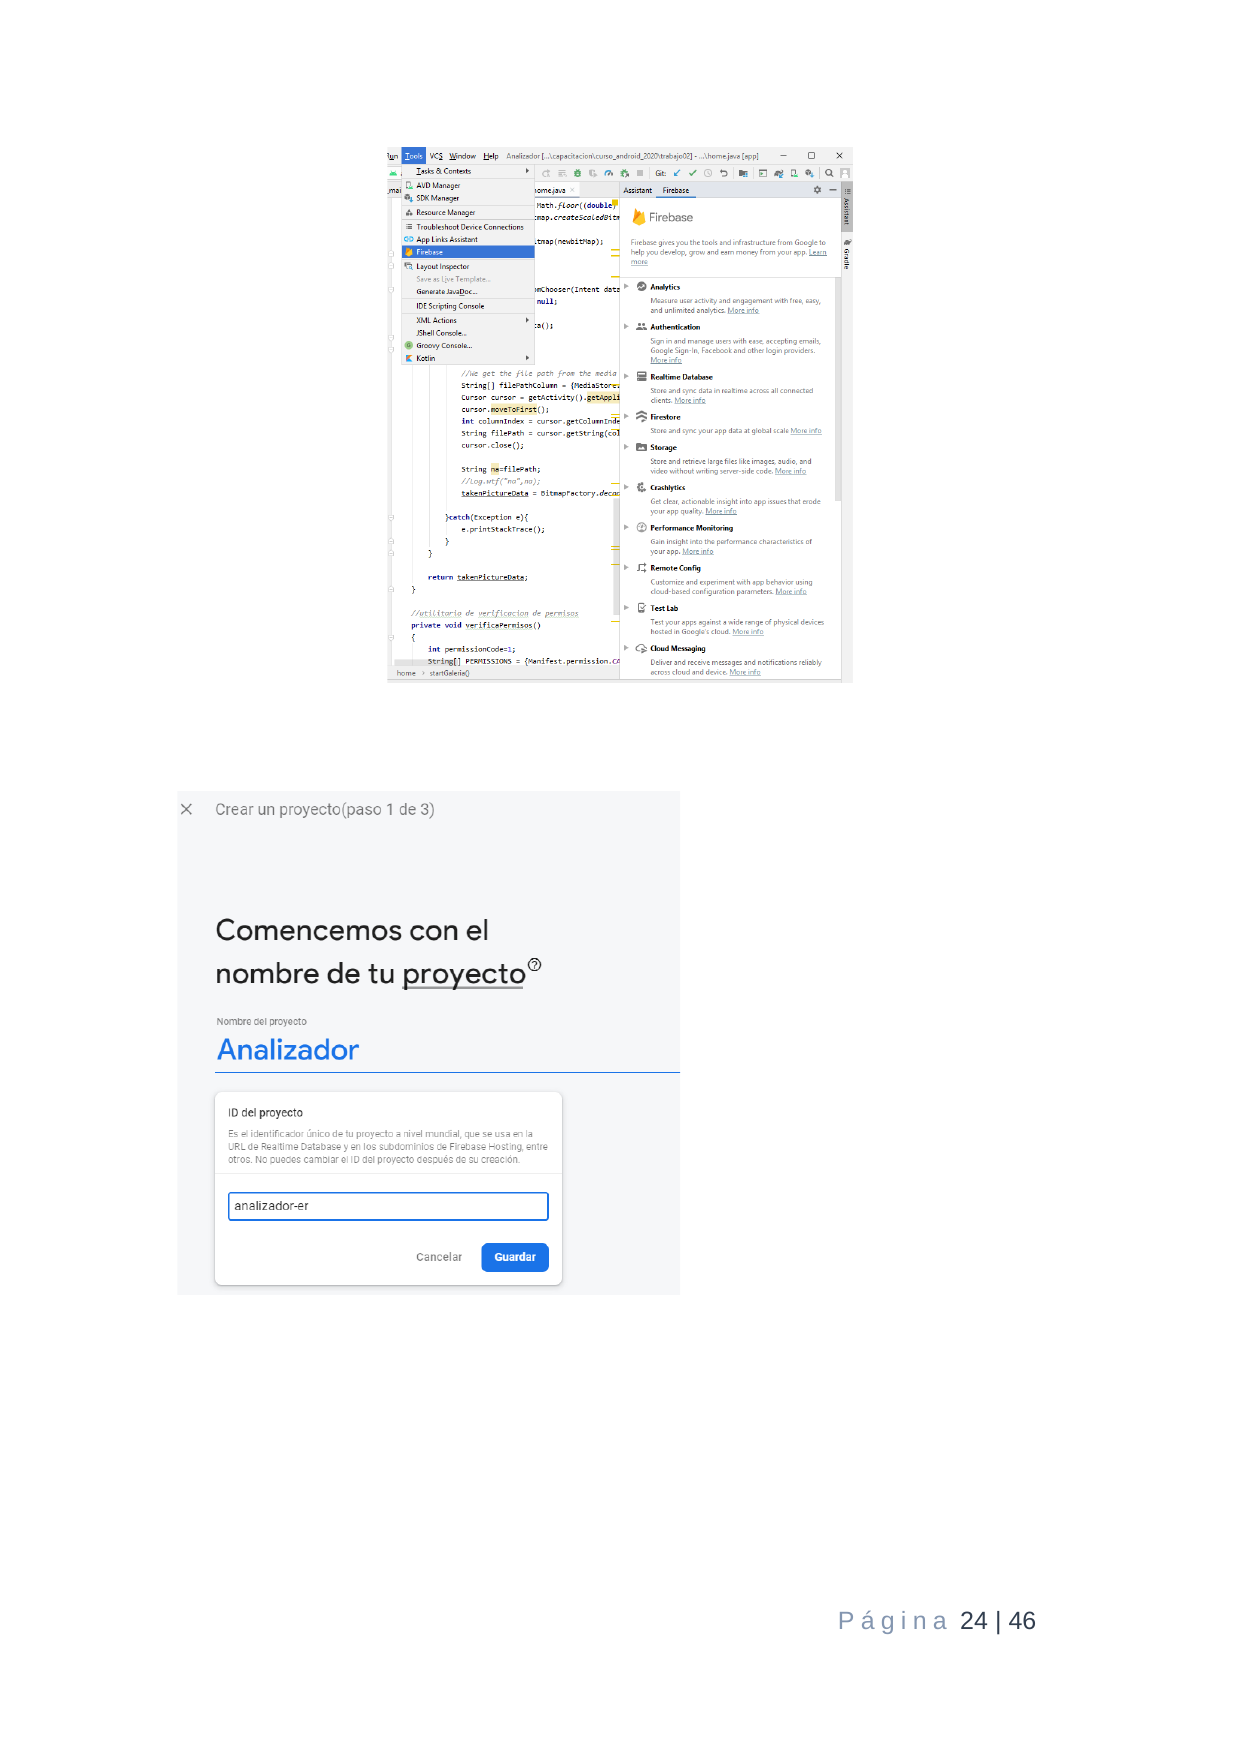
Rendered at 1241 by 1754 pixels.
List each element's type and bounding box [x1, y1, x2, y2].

picture [177, 791, 681, 1295]
picture [387, 147, 853, 683]
